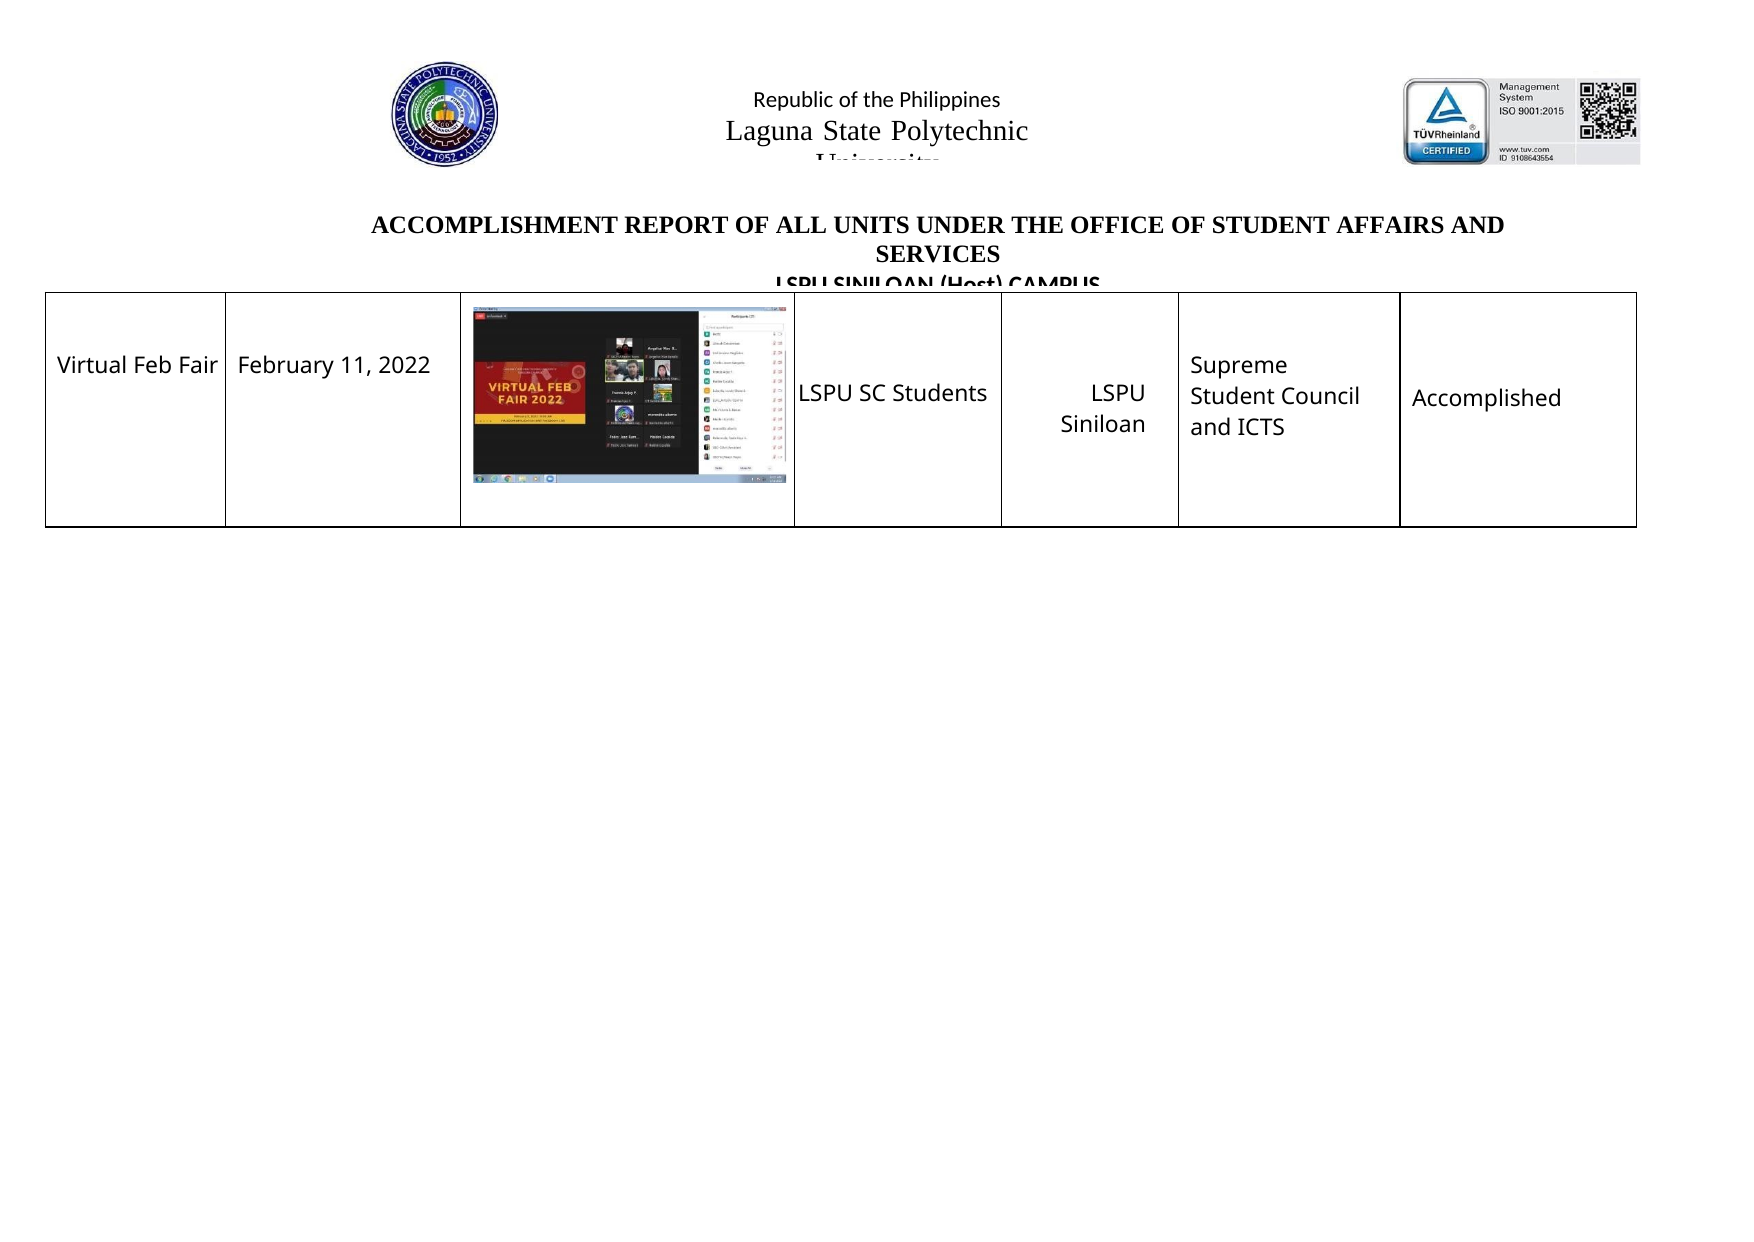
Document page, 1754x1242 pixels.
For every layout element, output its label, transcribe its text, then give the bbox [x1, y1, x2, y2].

picture [1396, 70, 1642, 167]
table_cell Virtual Feb Fair [46, 293, 225, 526]
table_cell [461, 293, 794, 526]
picture [473, 307, 787, 483]
table_cell LSPU SC Students [795, 293, 1001, 526]
table_cell Supreme Student Council and ICTS [1179, 293, 1399, 526]
table_cell February 11, 2022 [226, 293, 460, 526]
table_cell LSPU Siniloan [1002, 293, 1178, 526]
table_cell Accomplished [1401, 293, 1636, 526]
picture [389, 61, 499, 168]
